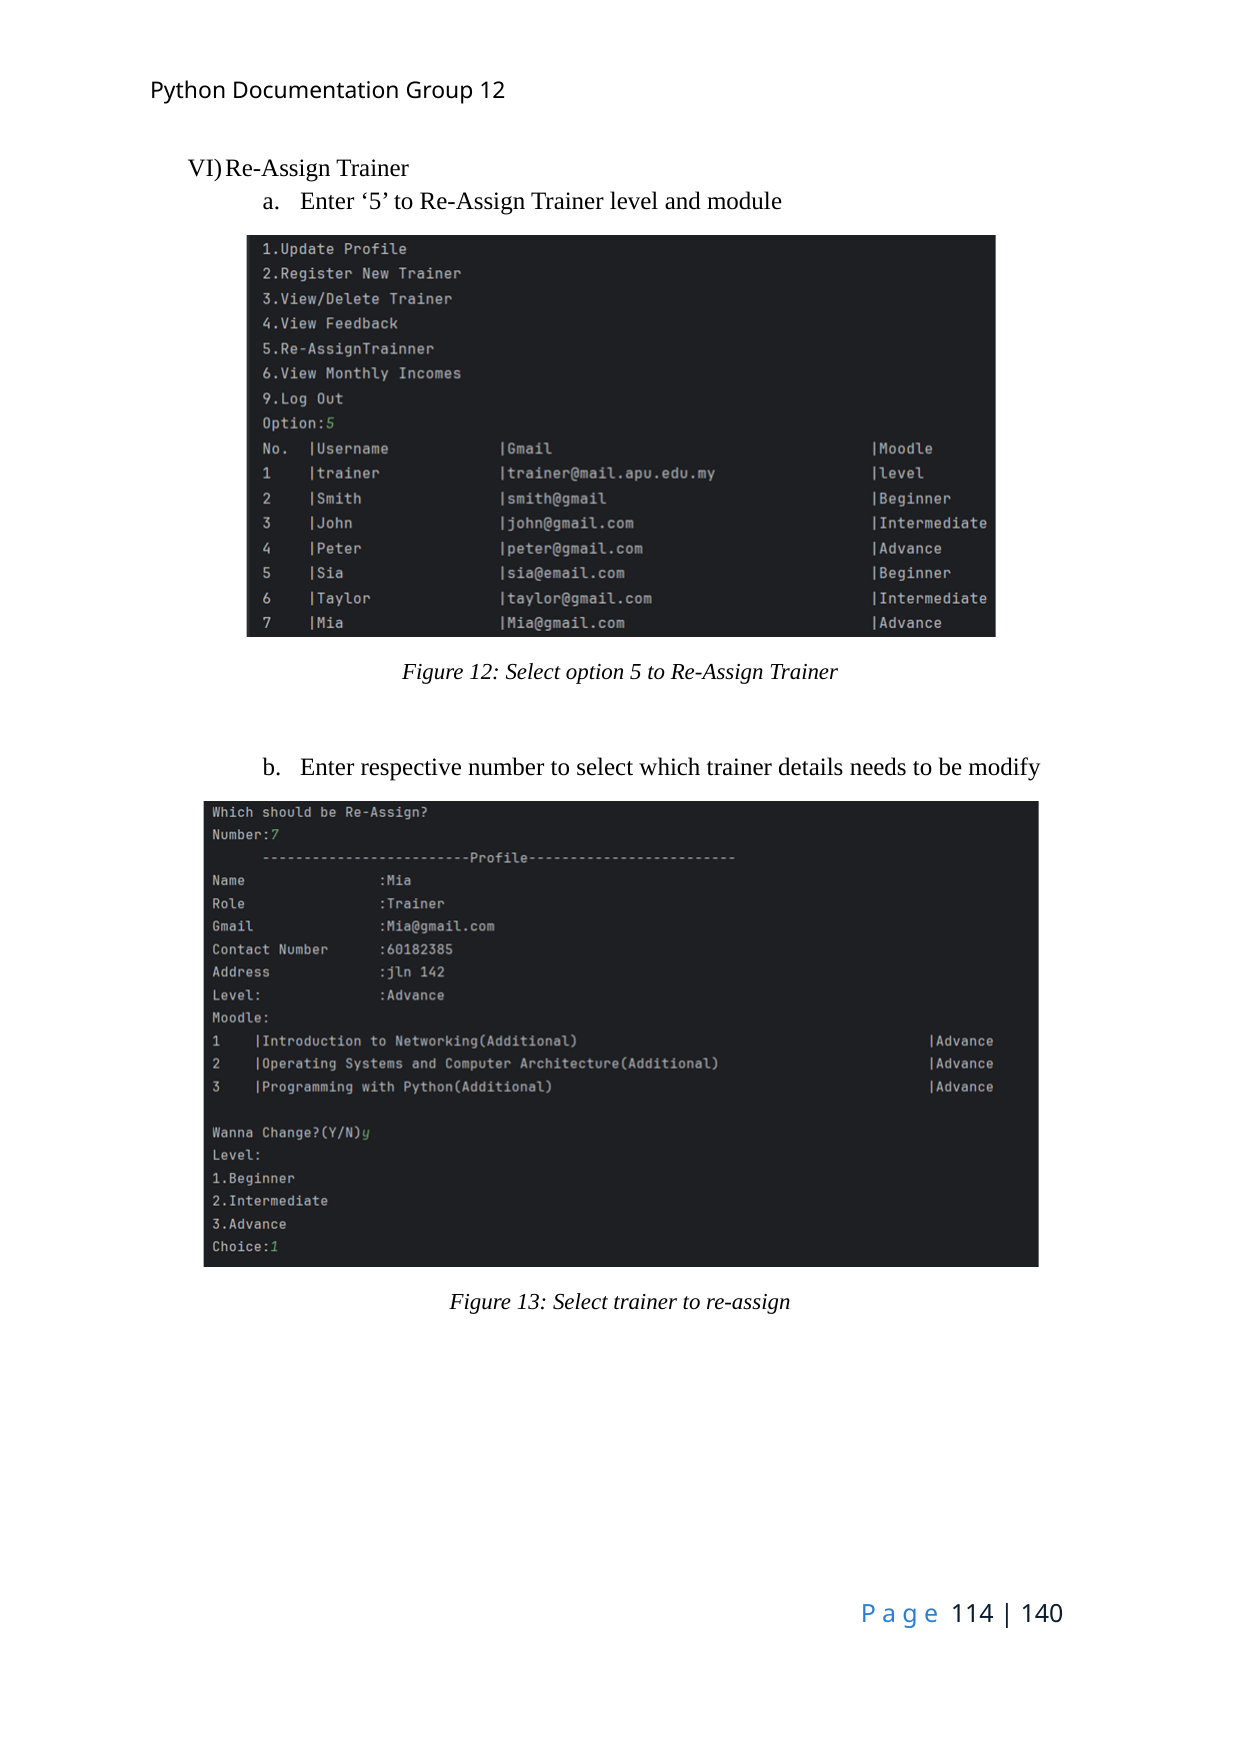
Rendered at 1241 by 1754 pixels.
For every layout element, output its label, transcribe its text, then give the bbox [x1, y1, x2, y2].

list Re-Assign Trainer [187, 153, 1092, 182]
picture [203, 801, 1039, 1267]
text Figure 13: Select trainer to re-assign [150, 1288, 1092, 1314]
picture [246, 235, 996, 637]
list Enter ‘5’ to Re-Assign Trainer level and module [262, 186, 1092, 215]
list Enter respective number to select which trainer details needs to be modify [262, 752, 1092, 781]
text Figure 12: Select option 5 to Re-Assign Trainer [150, 658, 1092, 684]
